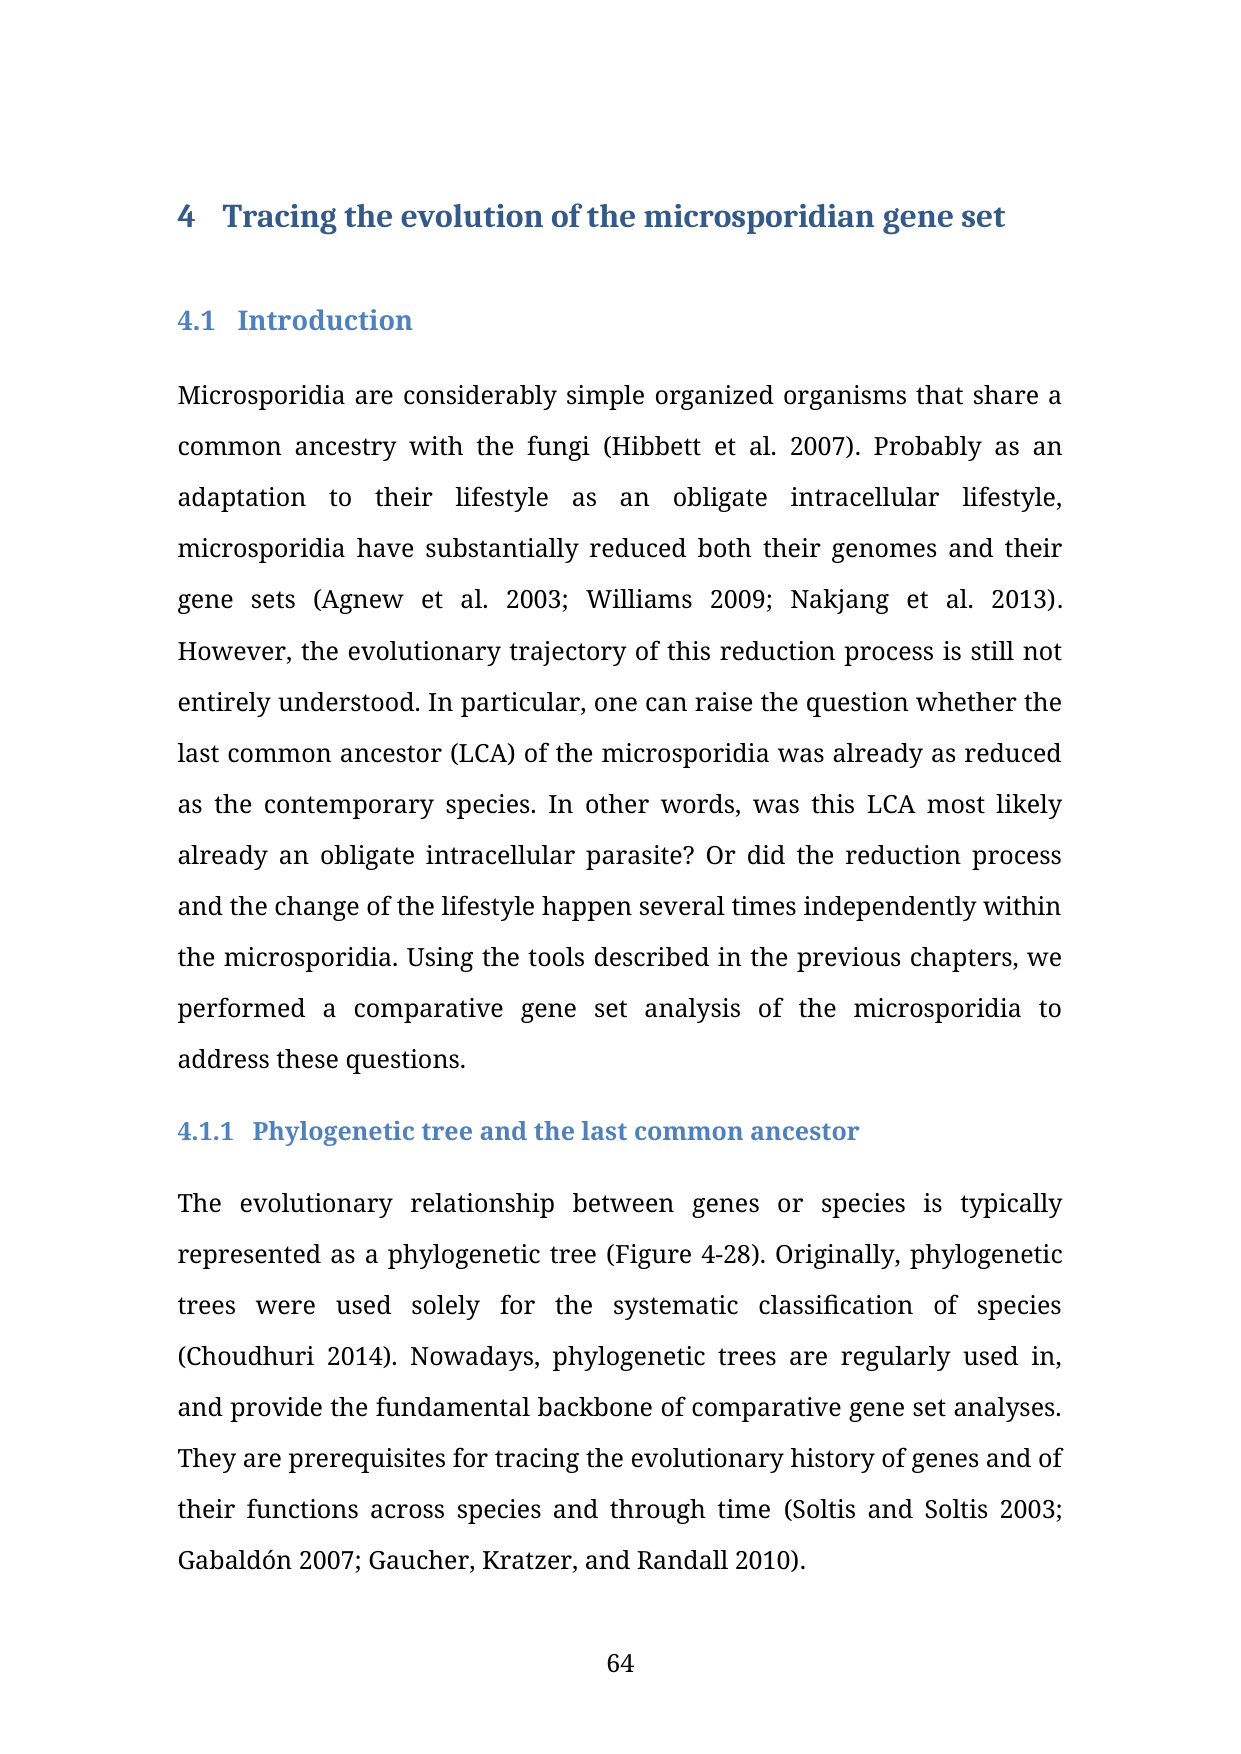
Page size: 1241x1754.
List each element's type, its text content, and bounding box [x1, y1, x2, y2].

subtitle Tracing the evolution of the microsporidian gene set [177, 198, 1063, 236]
subtitle Introduction [177, 302, 1063, 339]
subtitle Phylogenetic tree and the last common ancestor [177, 1113, 1063, 1147]
text Microsporidia are considerably simple organized organisms that share a common ancestry with the fungi (Hibbett et al. 2007). Probably as an adaptation to their lifestyle as an obligate intracellular lifestyle, microsporidia have substantially reduced both their genomes and their gene sets (Agnew et al. 2003; Williams 2009; Nakjang et al. 2013). However, the evolutionary trajectory of this reduction process is still not entirely understood. In particular, one can raise the question whether the last common ancestor (LCA) of the microsporidia was already as reduced as the contemporary species. In other words, was this LCA most likely already an obligate intracellular parasite? Or did the reduction process and the change of the lifestyle happen several times independently within the microsporidia. Using the tools described in the previous chapters, we performed a comparative gene set analysis of the microsporidia to address these questions. [177, 378, 1063, 1076]
